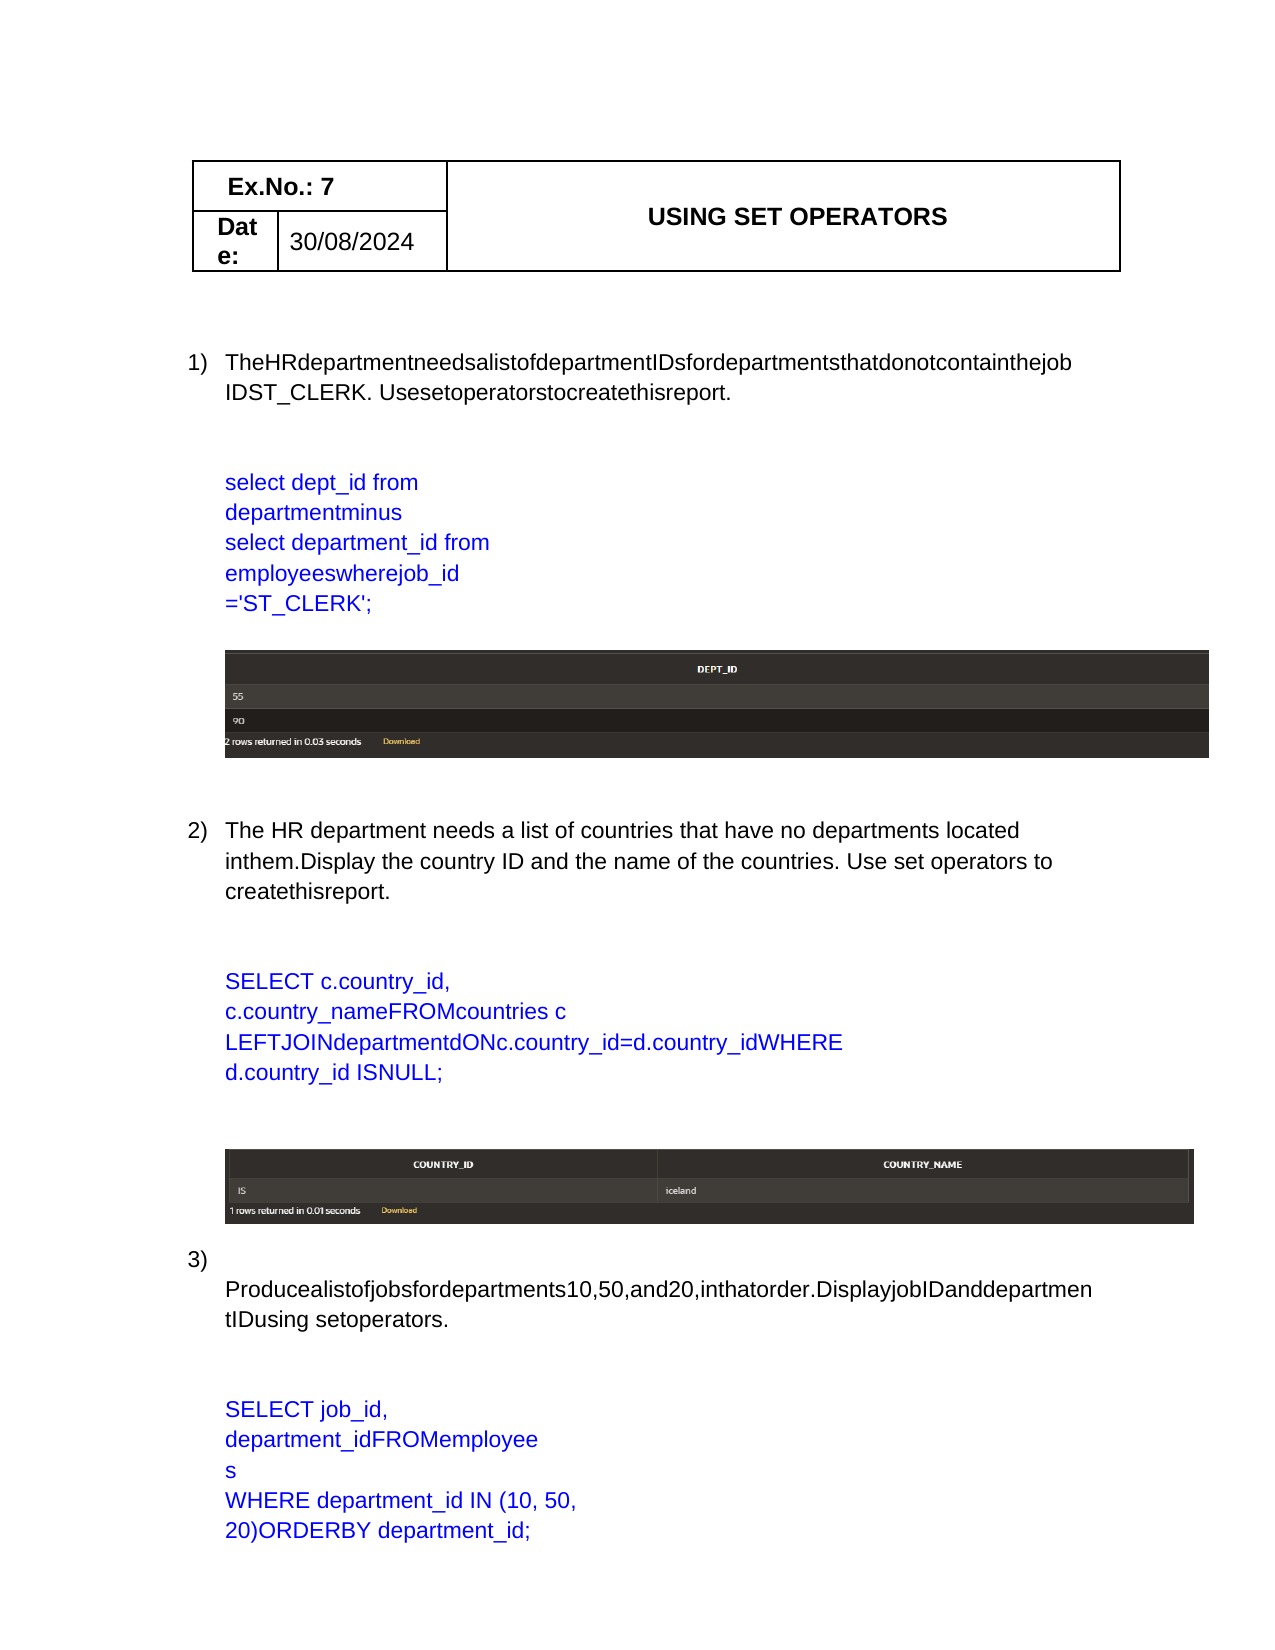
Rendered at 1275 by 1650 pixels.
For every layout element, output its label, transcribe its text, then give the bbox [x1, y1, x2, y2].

table_header USING SET OPERATORS [448, 162, 1119, 270]
list The HR department needs a list of countries that have no departments located inthem.Display the country ID and the name of the countries. Use set operators to createthisreport. [187, 817, 1105, 904]
text select dept_id from departmentminus [225, 469, 543, 525]
text SELECT job_id, department_idFROMemployees [225, 1396, 543, 1483]
text select department_id from employeeswherejob_id ='ST_CLERK'; [225, 529, 609, 616]
list TheHRdepartmentneedsalistofdepartmentIDsfordepartmentsthatdonotcontainthejob IDST_CLERK. Usesetoperatorstocreatethisreport. [187, 348, 1099, 405]
picture [225, 1149, 1194, 1224]
table_header Ex.No.: 7 [194, 162, 446, 210]
picture [225, 650, 1209, 758]
table_cell Date: [194, 212, 277, 270]
text WHERE department_id IN (10, 50, 20)ORDERBY department_id; [225, 1487, 618, 1543]
text SELECT c.country_id, c.country_nameFROMcountries c [225, 968, 622, 1025]
table_cell 30/08/2024 [279, 212, 446, 270]
text LEFTJOINdepartmentdONc.country_id=d.country_idWHEREd.country_id ISNULL; [225, 1028, 847, 1085]
list Producealistofjobsfordepartments10,50,and20,inthatorder.DisplayjobIDanddepartmentIDusing setoperators. [187, 1246, 1098, 1332]
